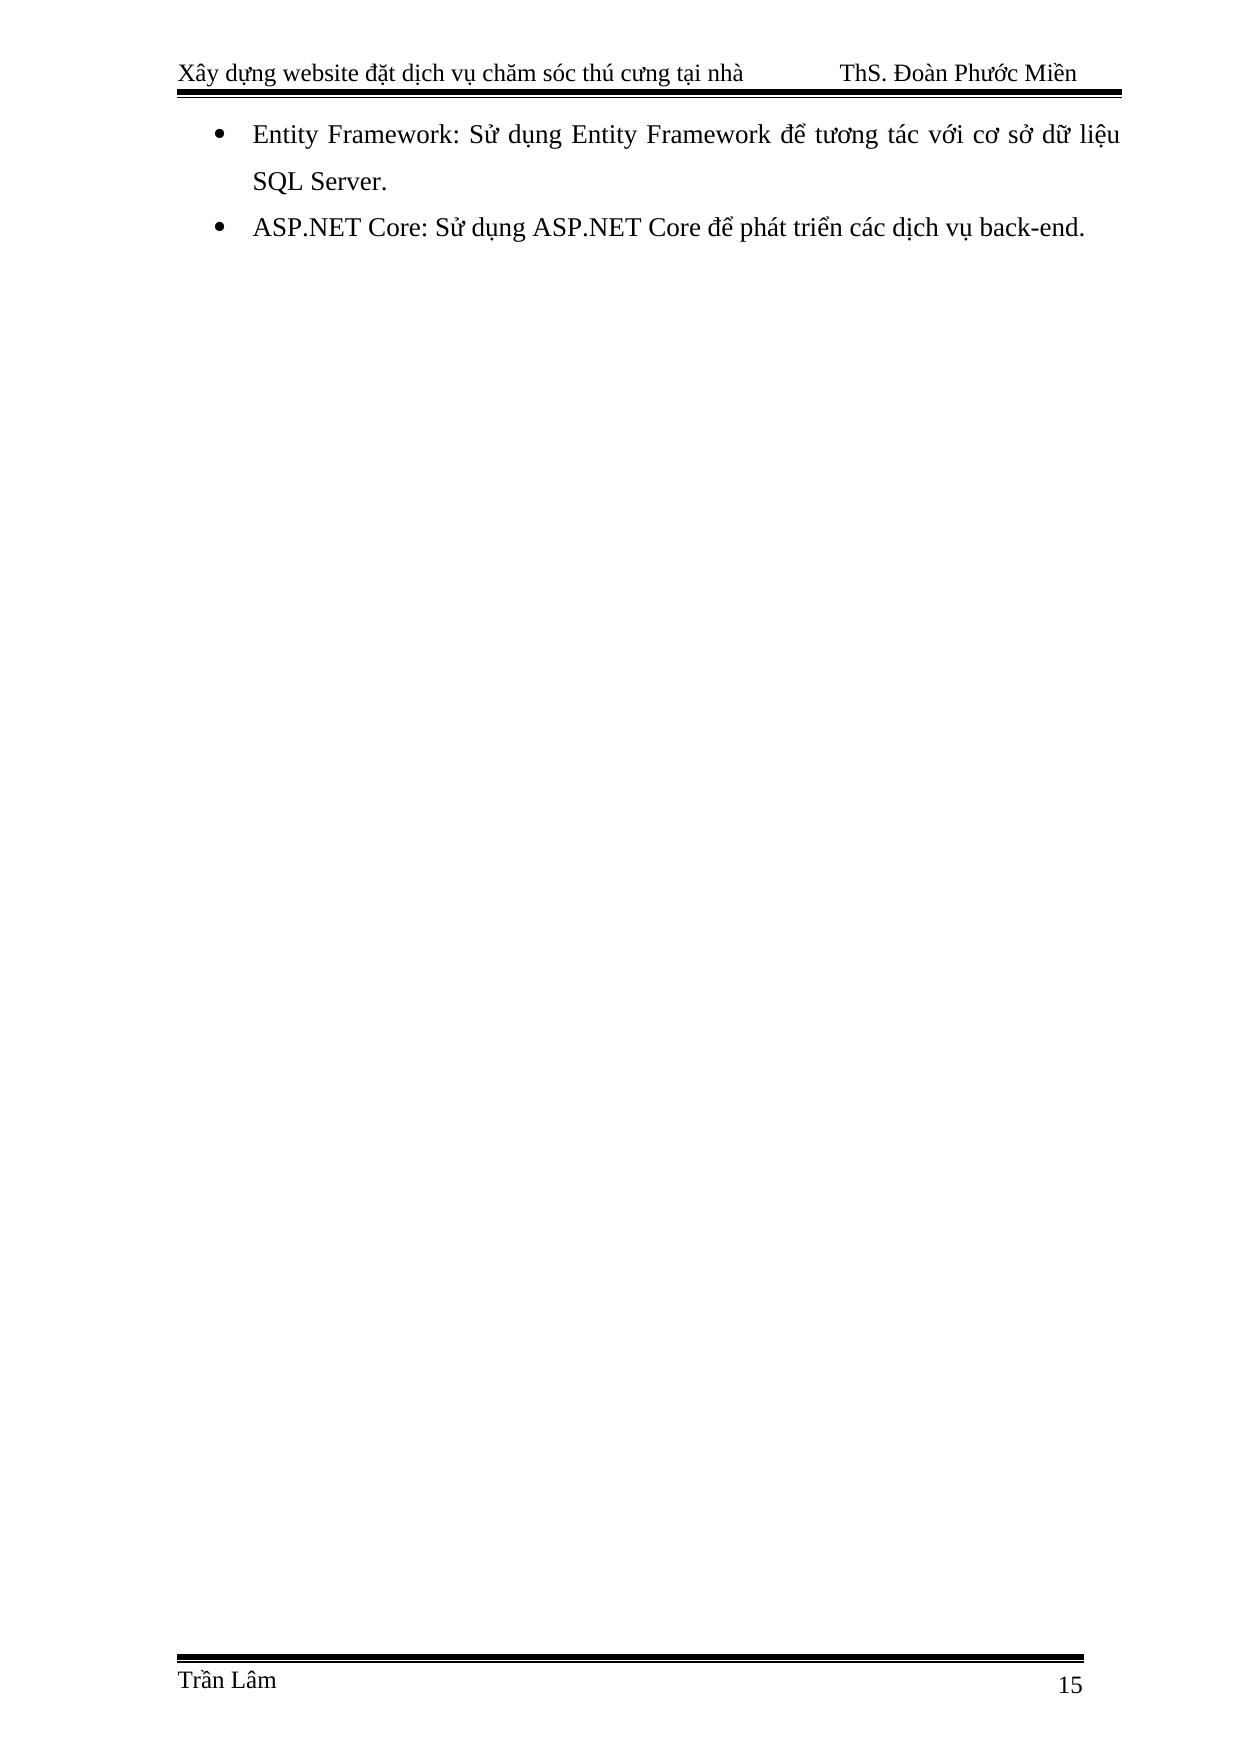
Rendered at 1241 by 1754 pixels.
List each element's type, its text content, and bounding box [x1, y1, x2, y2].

list Entity Framework: Sử dụng Entity Framework để tương tác với cơ sở dữ liệu SQL Server. [215, 118, 1122, 196]
list ASP.NET Core: Sử dụng ASP.NET Core để phát triển các dịch vụ back-end. [215, 212, 1122, 243]
